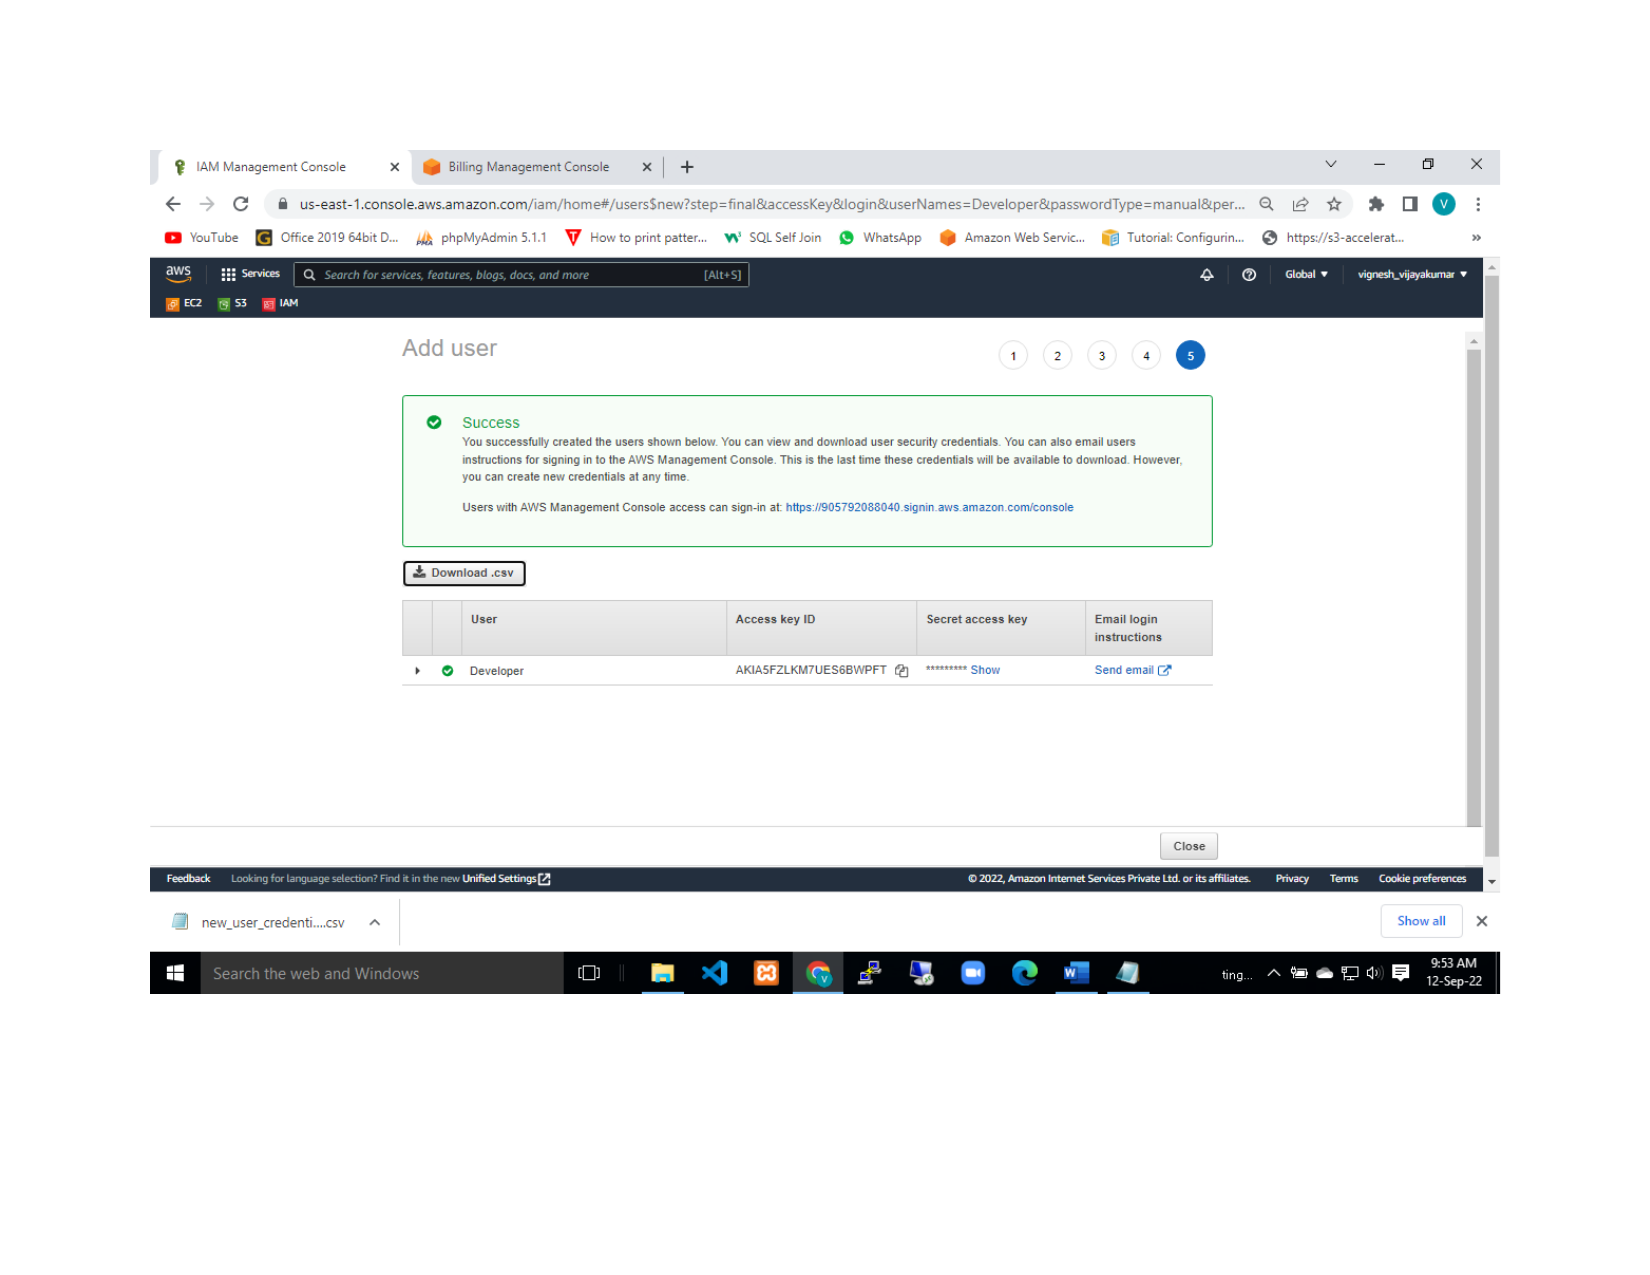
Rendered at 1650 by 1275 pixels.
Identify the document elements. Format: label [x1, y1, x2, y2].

picture [150, 150, 1500, 994]
